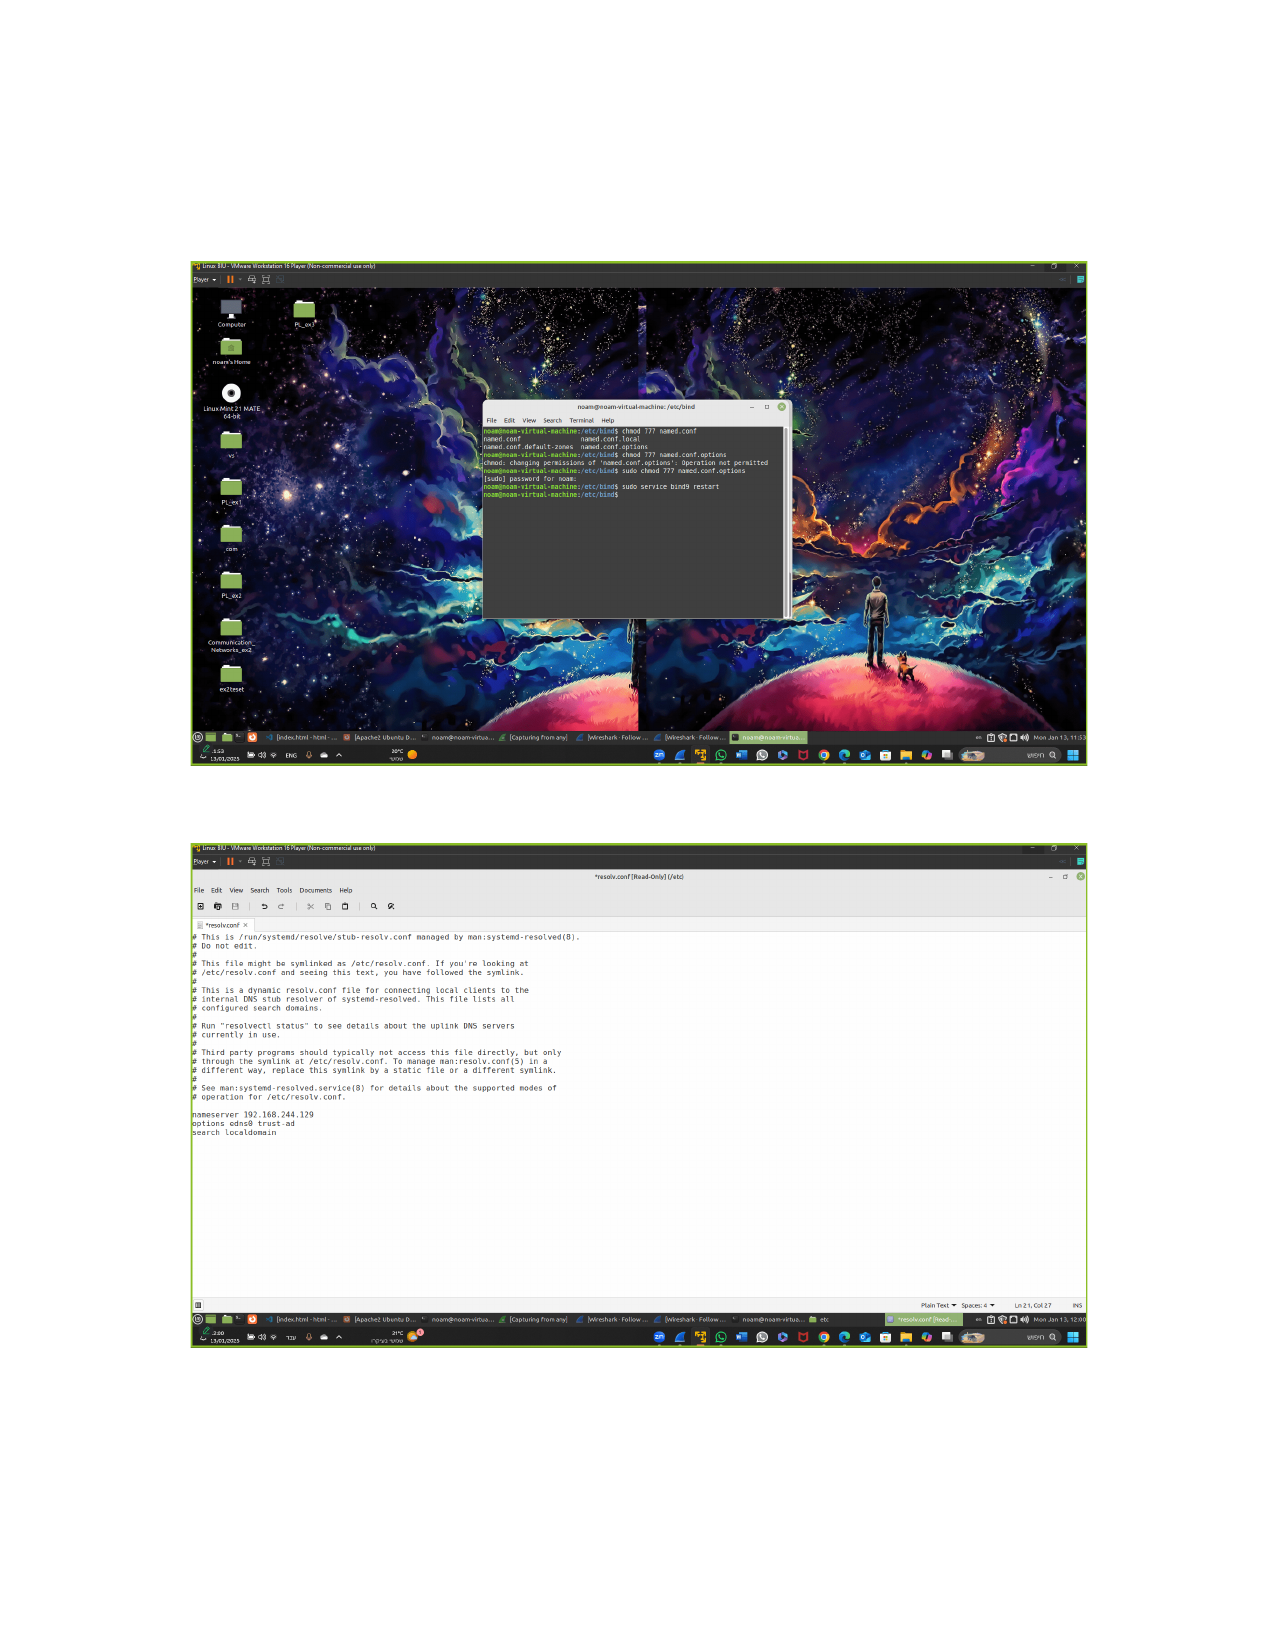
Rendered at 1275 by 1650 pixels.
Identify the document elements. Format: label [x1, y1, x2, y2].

picture [190, 843, 1088, 1348]
picture [190, 261, 1088, 766]
